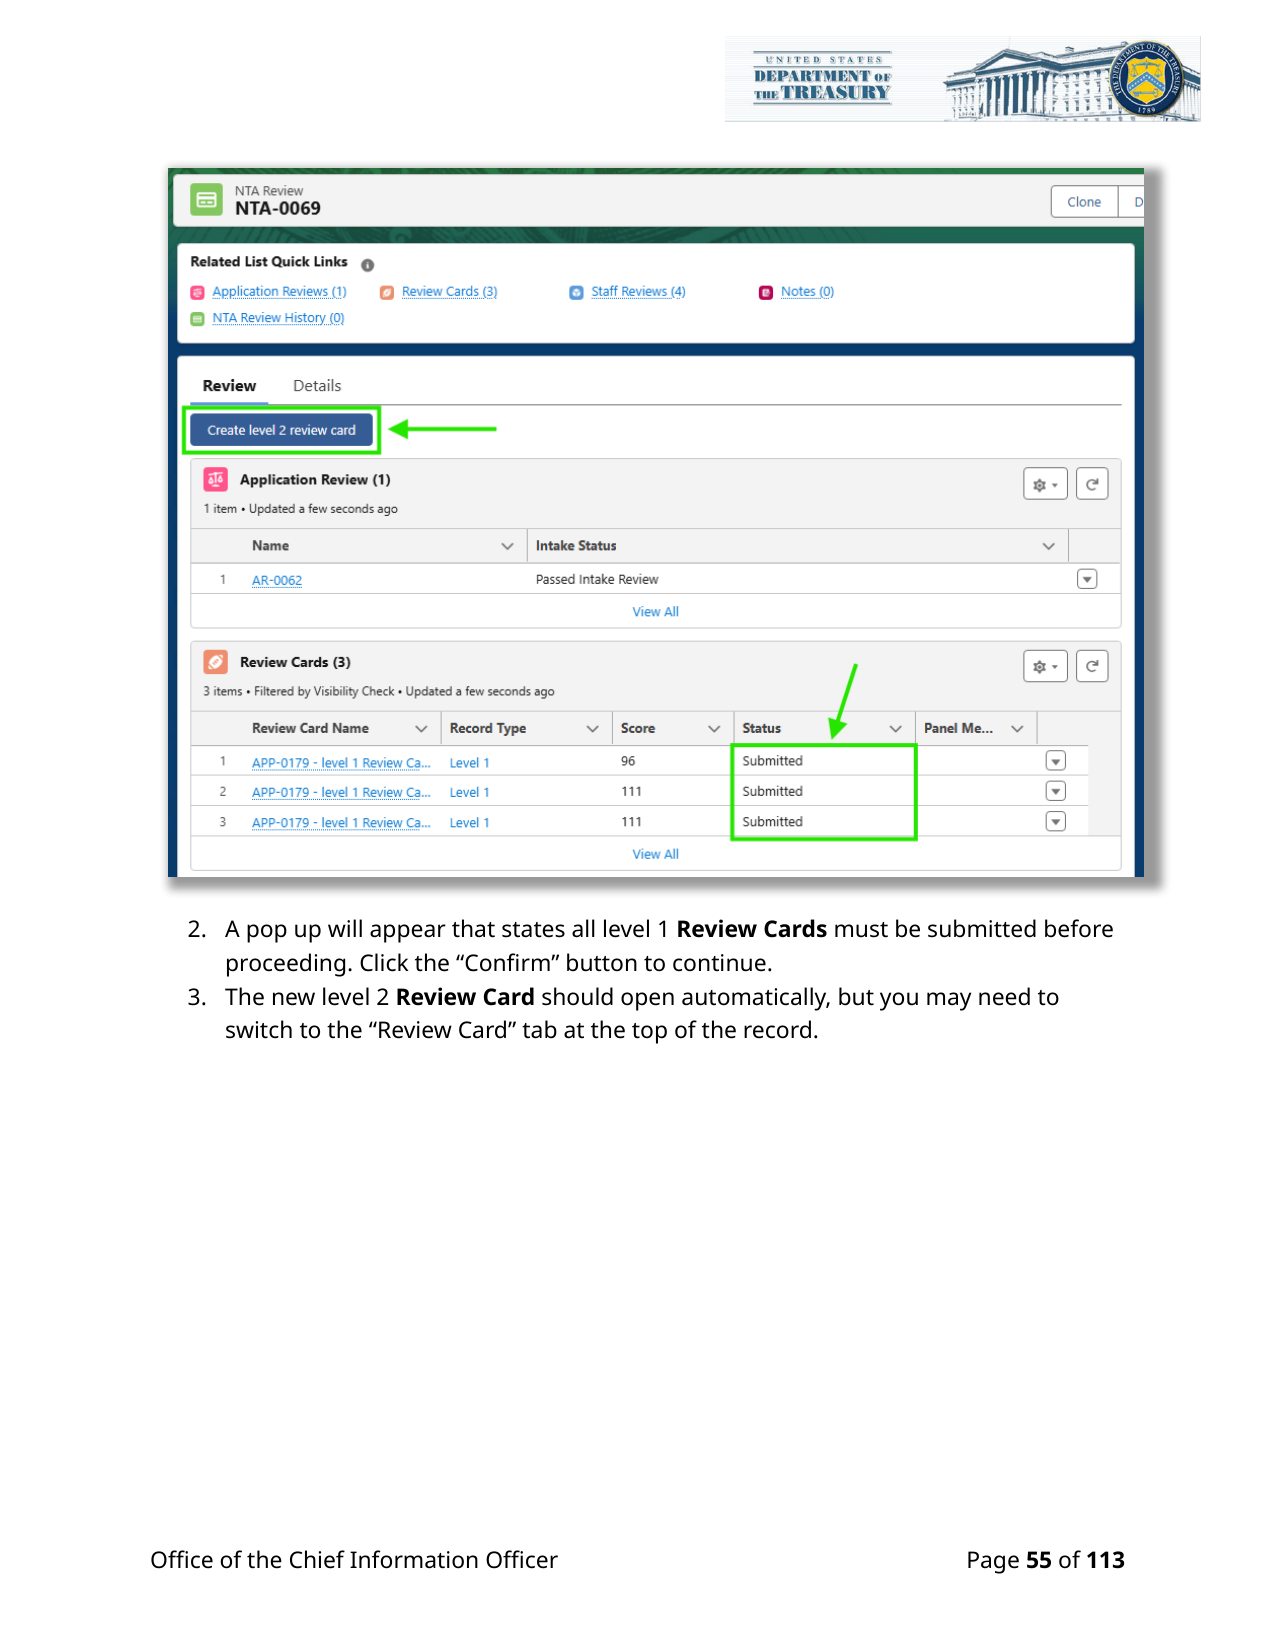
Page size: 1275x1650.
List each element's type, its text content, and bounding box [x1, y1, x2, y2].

picture [168, 168, 1144, 877]
picture [724, 36, 1201, 122]
list The new level 2 Review Card should open automatically, but you may need to switch to the “Review Card” tab at the top of the record. [187, 981, 1125, 1046]
list A pop up will appear that states all level 1 Review Cards must be submitted before proceeding. Click the “Confirm” button to continue. [187, 913, 1125, 978]
